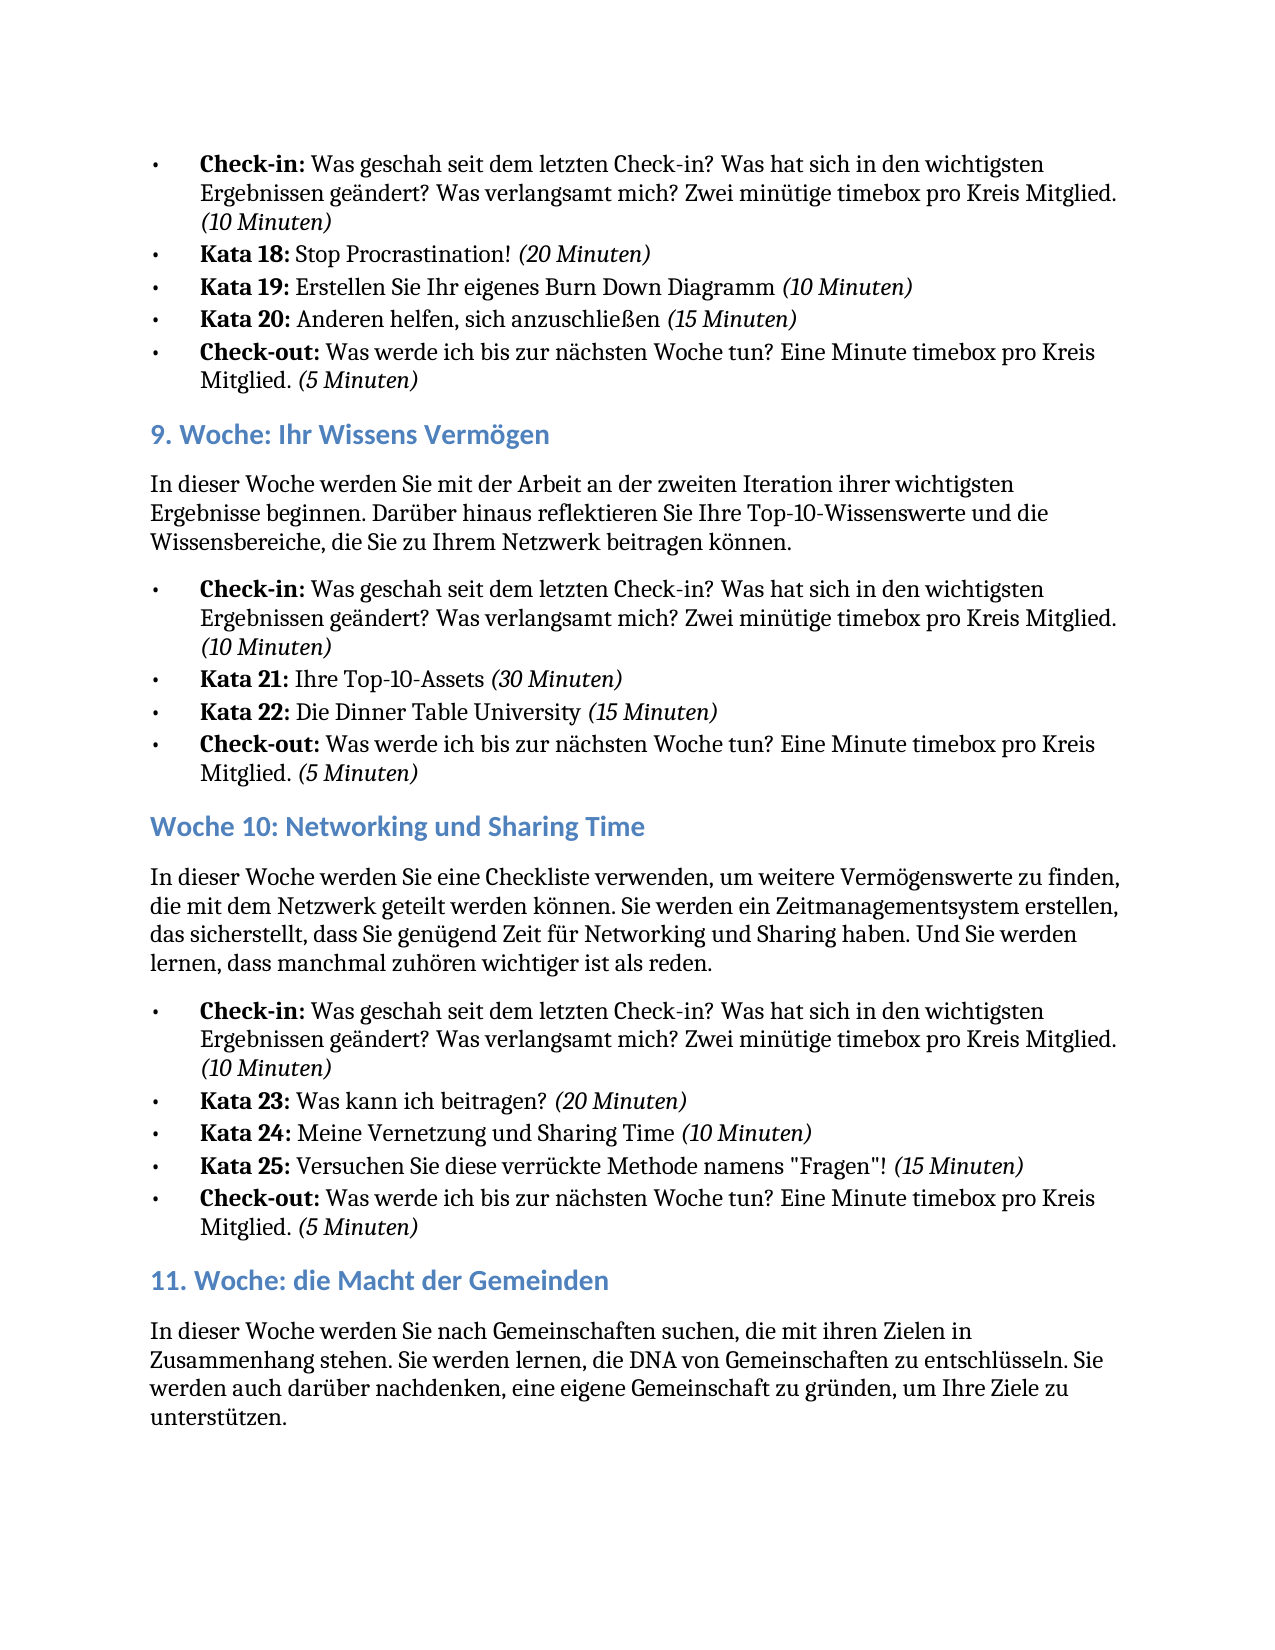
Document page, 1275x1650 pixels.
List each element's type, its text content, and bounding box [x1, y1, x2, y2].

list Kata 21: Ihre Top-10-Assets (30 Minuten) [150, 665, 1125, 694]
list Kata 19: Erstellen Sie Ihr eigenes Burn Down Diagramm (10 Minuten) [150, 272, 1125, 301]
text In dieser Woche werden Sie nach Gemeinschaften suchen, die mit ihren Zielen in Zusammenhang stehen. Sie werden lernen, die DNA von Gemeinschaften zu entschlüsseln. Sie werden auch darüber nachdenken, eine eigene Gemeinschaft zu gründen, um Ihre Ziele zu unterstützen. [150, 1317, 1125, 1432]
list Check-in: Was geschah seit dem letzten Check-in? Was hat sich in den wichtigsten Ergebnissen geändert? Was verlangsamt mich? Zwei minütige timebox pro Kreis Mitglied. (10 Minuten) [150, 150, 1125, 236]
list Check-out: Was werde ich bis zur nächsten Woche tun? Eine Minute timebox pro Kreis Mitglied. (5 Minuten) [150, 1184, 1125, 1242]
list Check-out: Was werde ich bis zur nächsten Woche tun? Eine Minute timebox pro Kreis Mitglied. (5 Minuten) [150, 337, 1125, 395]
subtitle 9. Woche: Ihr Wissens Vermögen [150, 416, 1125, 451]
text In dieser Woche werden Sie mit der Arbeit an der zweiten Iteration ihrer wichtigsten Ergebnisse beginnen. Darüber hinaus reflektieren Sie Ihre Top-10-Wissenswerte und die Wissensbereiche, die Sie zu Ihrem Netzwerk beitragen können. [150, 470, 1125, 556]
list Kata 25: Versuchen Sie diese verrückte Methode namens "Fragen"! (15 Minuten) [150, 1152, 1125, 1180]
list Kata 20: Anderen helfen, sich anzuschließen (15 Minuten) [150, 305, 1125, 334]
list Kata 22: Die Dinner Table University (15 Minuten) [150, 698, 1125, 726]
list Check-in: Was geschah seit dem letzten Check-in? Was hat sich in den wichtigsten Ergebnissen geändert? Was verlangsamt mich? Zwei minütige timebox pro Kreis Mitglied. (10 Minuten) [150, 575, 1125, 661]
list Kata 18: Stop Procrastination! (20 Minuten) [150, 240, 1125, 269]
text In dieser Woche werden Sie eine Checkliste verwenden, um weitere Vermögenswerte zu finden, die mit dem Netzwerk geteilt werden können. Sie werden ein Zeitmanagementsystem erstellen, das sicherstellt, dass Sie genügend Zeit für Networking und Sharing haben. Und Sie werden lernen, dass manchmal zuhören wichtiger ist als reden. [150, 863, 1125, 978]
subtitle Woche 10: Networking und Sharing Time [150, 808, 1125, 844]
subtitle 11. Woche: die Macht der Gemeinden [150, 1262, 1125, 1298]
list Check-out: Was werde ich bis zur nächsten Woche tun? Eine Minute timebox pro Kreis Mitglied. (5 Minuten) [150, 730, 1125, 788]
list Check-in: Was geschah seit dem letzten Check-in? Was hat sich in den wichtigsten Ergebnissen geändert? Was verlangsamt mich? Zwei minütige timebox pro Kreis Mitglied. (10 Minuten) [150, 997, 1125, 1083]
list Kata 23: Was kann ich beitragen? (20 Minuten) [150, 1087, 1125, 1115]
list Kata 24: Meine Vernetzung und Sharing Time (10 Minuten) [150, 1119, 1125, 1148]
